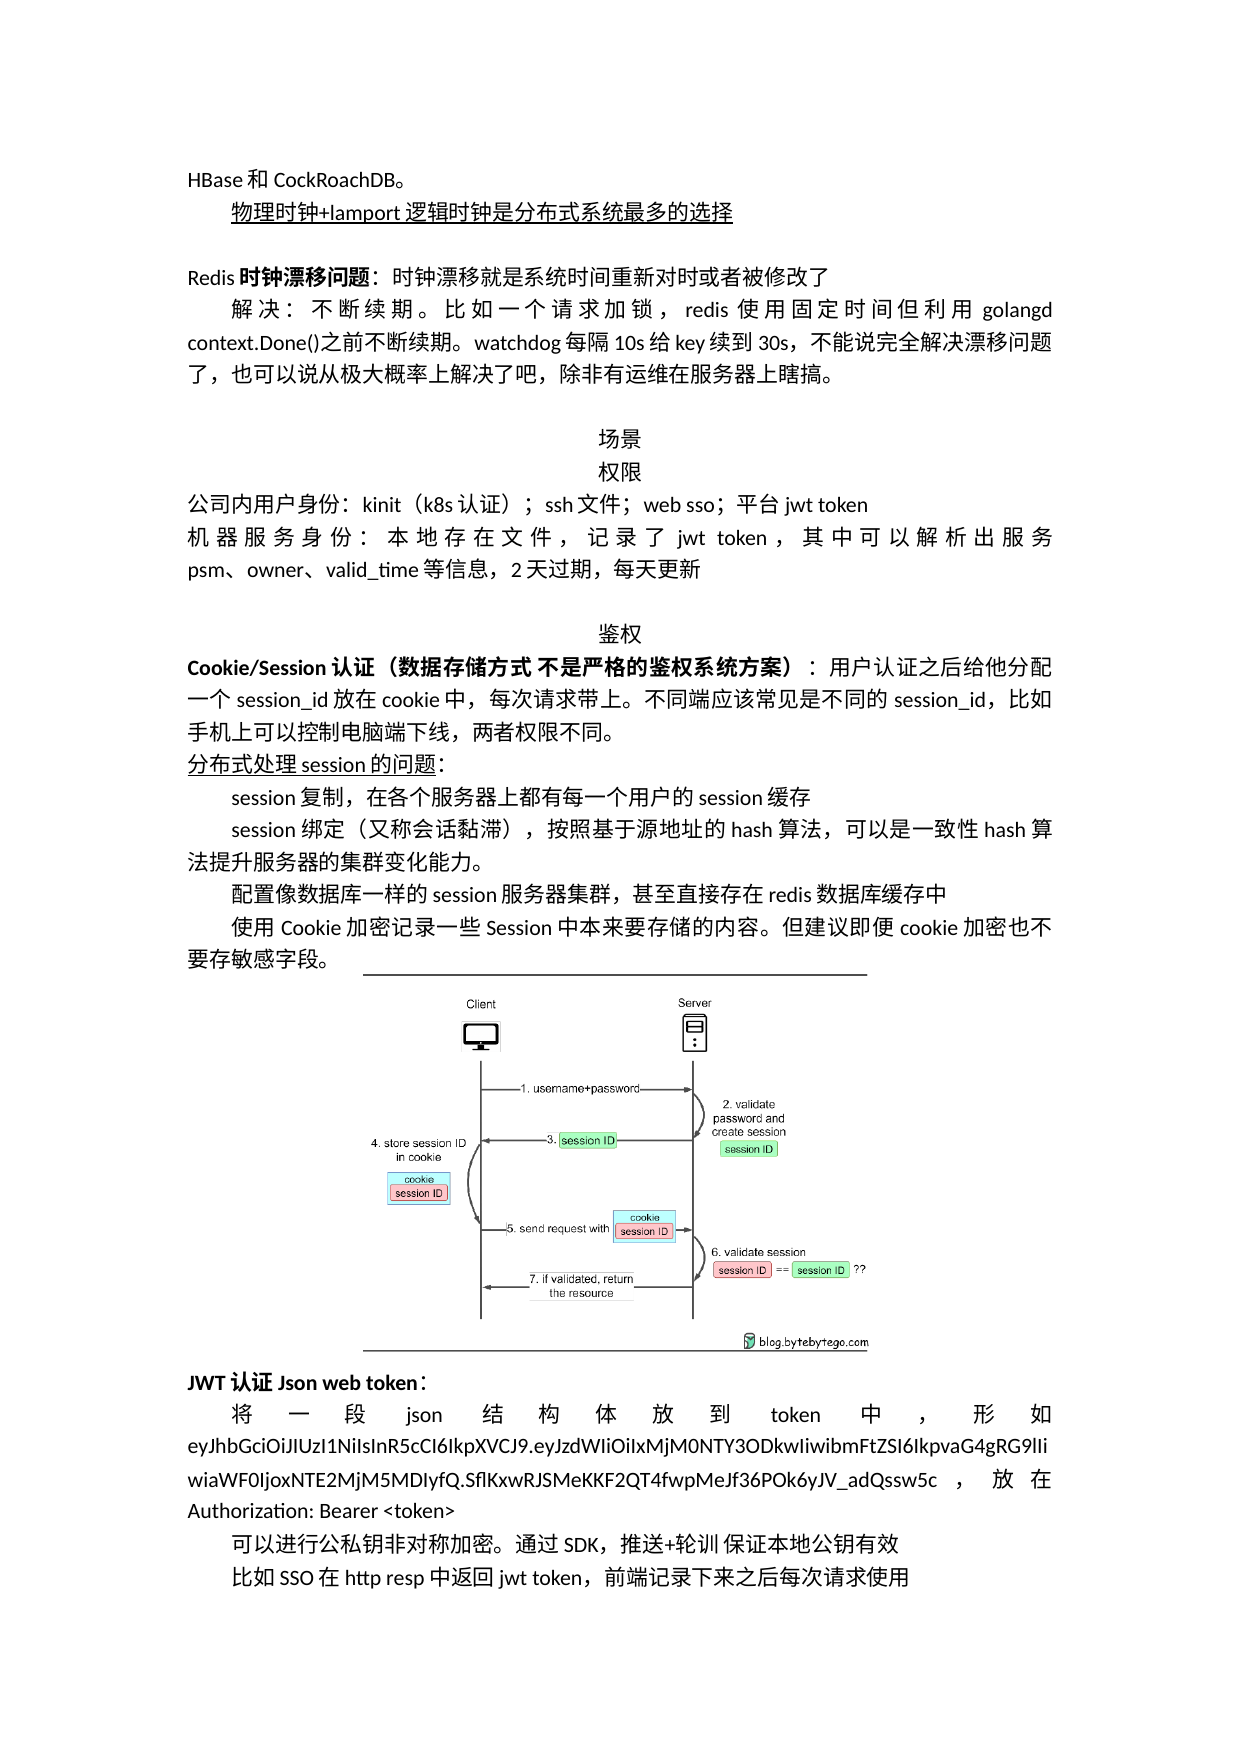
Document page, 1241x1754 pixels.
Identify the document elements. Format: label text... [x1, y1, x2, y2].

text 分布式处理session的问题： [187, 747, 1053, 779]
text 鉴权 [187, 617, 1053, 649]
text 物理时钟+lamport逻辑时钟是分布式系统最多的选择 [187, 194, 1053, 227]
text 比如SSO在http resp中返回jwt token，前端记录下来之后每次请求使用 [187, 1559, 1053, 1592]
text 配置像数据库一样的session服务器集群，甚至直接存在redis数据库缓存中 [187, 877, 1053, 909]
text session复制，在各个服务器上都有每一个用户的session缓存 [187, 779, 1053, 812]
text session绑定（又称会话黏滞），按照基于源地址的hash算法，可以是一致性hash算法提升服务器的集群变化能力。 [187, 812, 1053, 877]
picture [362, 974, 878, 1352]
text Cookie/Session认证（数据存储方式 不是严格的鉴权系统方案）：用户认证之后给他分配一个session_id放在cookie中，每次请求带上。不同端应该常见是不同的session_id，比如手机上可以控制电脑端下线，两者权限不同。 [187, 649, 1053, 747]
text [187, 162, 1053, 194]
text 解决：不断续期。比如一个请求加锁，redis使用固定时间但利用golangd context.Done()之前不断续期。watchdog每隔10s给key续到30s，不能说完全解决漂移问题了，也可以说从极大概率上解决了吧，除非有运维在服务器上瞎搞。 [187, 292, 1053, 389]
text 场景 [187, 422, 1053, 454]
text JWT认证Json web token： [187, 1364, 1053, 1397]
text 公司内用户身份：kinit（k8s认证）；ssh文件；web sso；平台jwt token [187, 487, 1053, 519]
text 权限 [187, 454, 1053, 487]
text 将一段json结构体放到token中，形如eyJhbGciOiJIUzI1NiIsInR5cCI6IkpXVCJ9.eyJzdWIiOiIxMjM0NTY3ODkwIiwibmFtZSI6IkpvaG4gRG9lIiwiaWF0IjoxNTE2MjM5MDIyfQ.SflKxwRJSMeKKF2QT4fwpMeJf36POk6yJV_adQssw5c，放在Authorization: Bearer <token> [187, 1397, 1053, 1527]
text 可以进行公私钥非对称加密。通过SDK，推送+轮训 保证本地公钥有效 [187, 1527, 1053, 1559]
text 机器服务身份：本地存在文件，记录了jwt token，其中可以解析出服务psm、owner、valid_time等信息，2天过期，每天更新 [187, 519, 1053, 584]
text Redis时钟漂移问题：时钟漂移就是系统时间重新对时或者被修改了 [187, 259, 1053, 292]
text 使用Cookie加密记录一些Session中本来要存储的内容。但建议即便cookie加密也不要存敏感字段。 [187, 909, 1053, 974]
